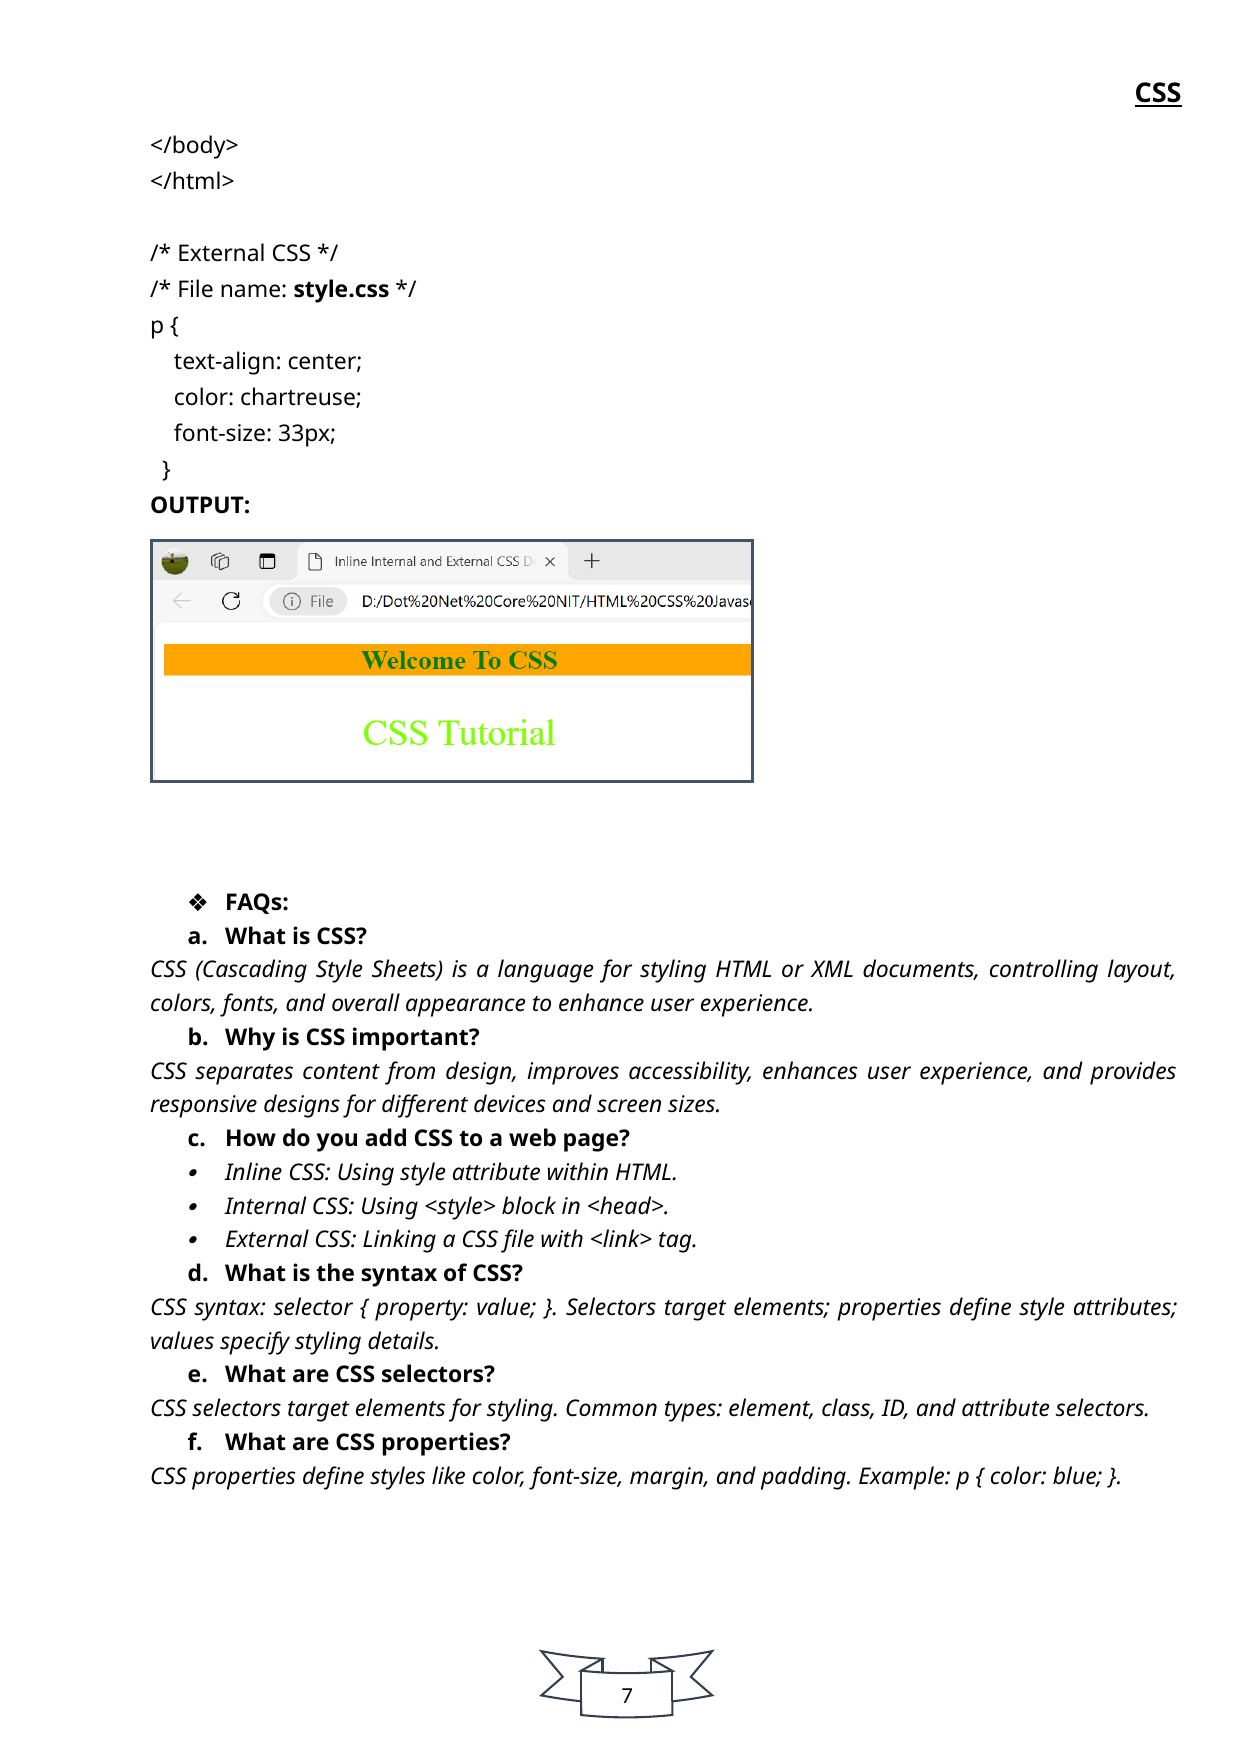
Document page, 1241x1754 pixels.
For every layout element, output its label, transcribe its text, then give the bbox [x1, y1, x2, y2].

text font-size: 33px; [150, 417, 1181, 448]
text CSS selectors target elements for styling. Common types: element, class, ID, and attribute selectors. [150, 1392, 1181, 1423]
text OUTPUT: [150, 489, 1181, 520]
text </html> [150, 165, 1181, 197]
list What are CSS selectors? [187, 1358, 1181, 1389]
list What are CSS properties? [187, 1426, 1181, 1457]
picture [153, 542, 751, 780]
text /* External CSS */ [150, 237, 1181, 268]
text color: chartreuse; [150, 381, 1181, 412]
text /* File name: style.css */ [150, 273, 1181, 304]
text CSS separates content from design, improves accessibility, enhances user experience, and provides responsive designs for different devices and screen sizes. [150, 1054, 1181, 1119]
list What is CSS? [187, 919, 1181, 951]
text } [150, 453, 1181, 484]
list Inline CSS: Using style attribute within HTML. [187, 1156, 1181, 1187]
list FAQs: [187, 886, 1181, 917]
list Why is CSS important? [187, 1021, 1181, 1052]
text CSS properties define styles like color, font-size, margin, and padding. Example: p { color: blue; }. [150, 1459, 1181, 1491]
text text-align: center; [150, 345, 1181, 376]
list What is the syntax of CSS? [187, 1257, 1181, 1288]
text CSS (Cascading Style Sheets) is a language for styling HTML or XML documents, controlling layout, colors, fonts, and overall appearance to enhance user experience. [150, 953, 1181, 1018]
text p { [150, 309, 1181, 340]
list Internal CSS: Using <style> block in <head>. [187, 1189, 1181, 1221]
text CSS syntax: selector { property: value; }. Selectors target elements; properties define style attributes; values specify styling details. [150, 1291, 1181, 1356]
list How do you add CSS to a web page? [187, 1122, 1181, 1153]
text </body> [150, 129, 1181, 161]
list External CSS: Linking a CSS file with <link> tag. [187, 1223, 1181, 1254]
